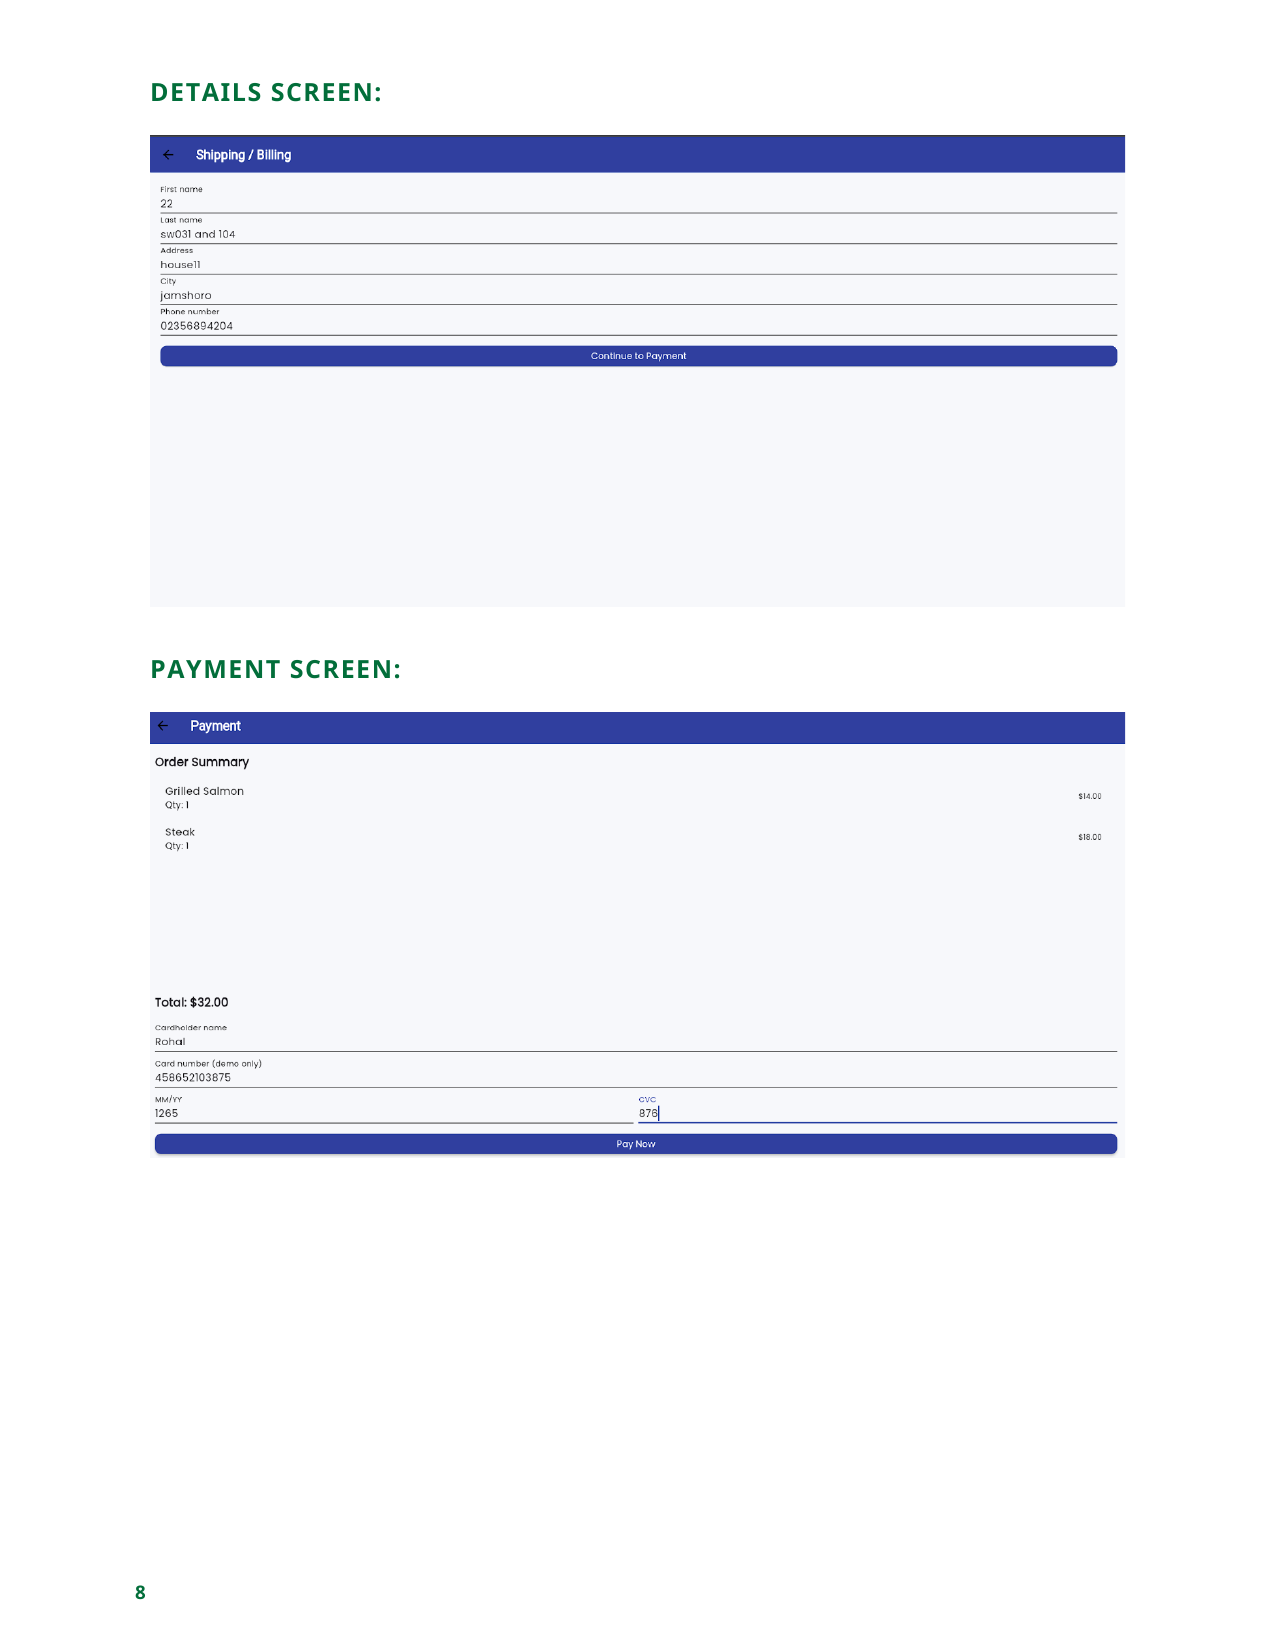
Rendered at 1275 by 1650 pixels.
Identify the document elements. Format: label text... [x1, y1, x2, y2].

picture [150, 712, 1125, 1158]
picture [150, 135, 1125, 607]
subtitle details screen: [150, 75, 1125, 109]
subtitle Payment screen: [150, 652, 1125, 686]
